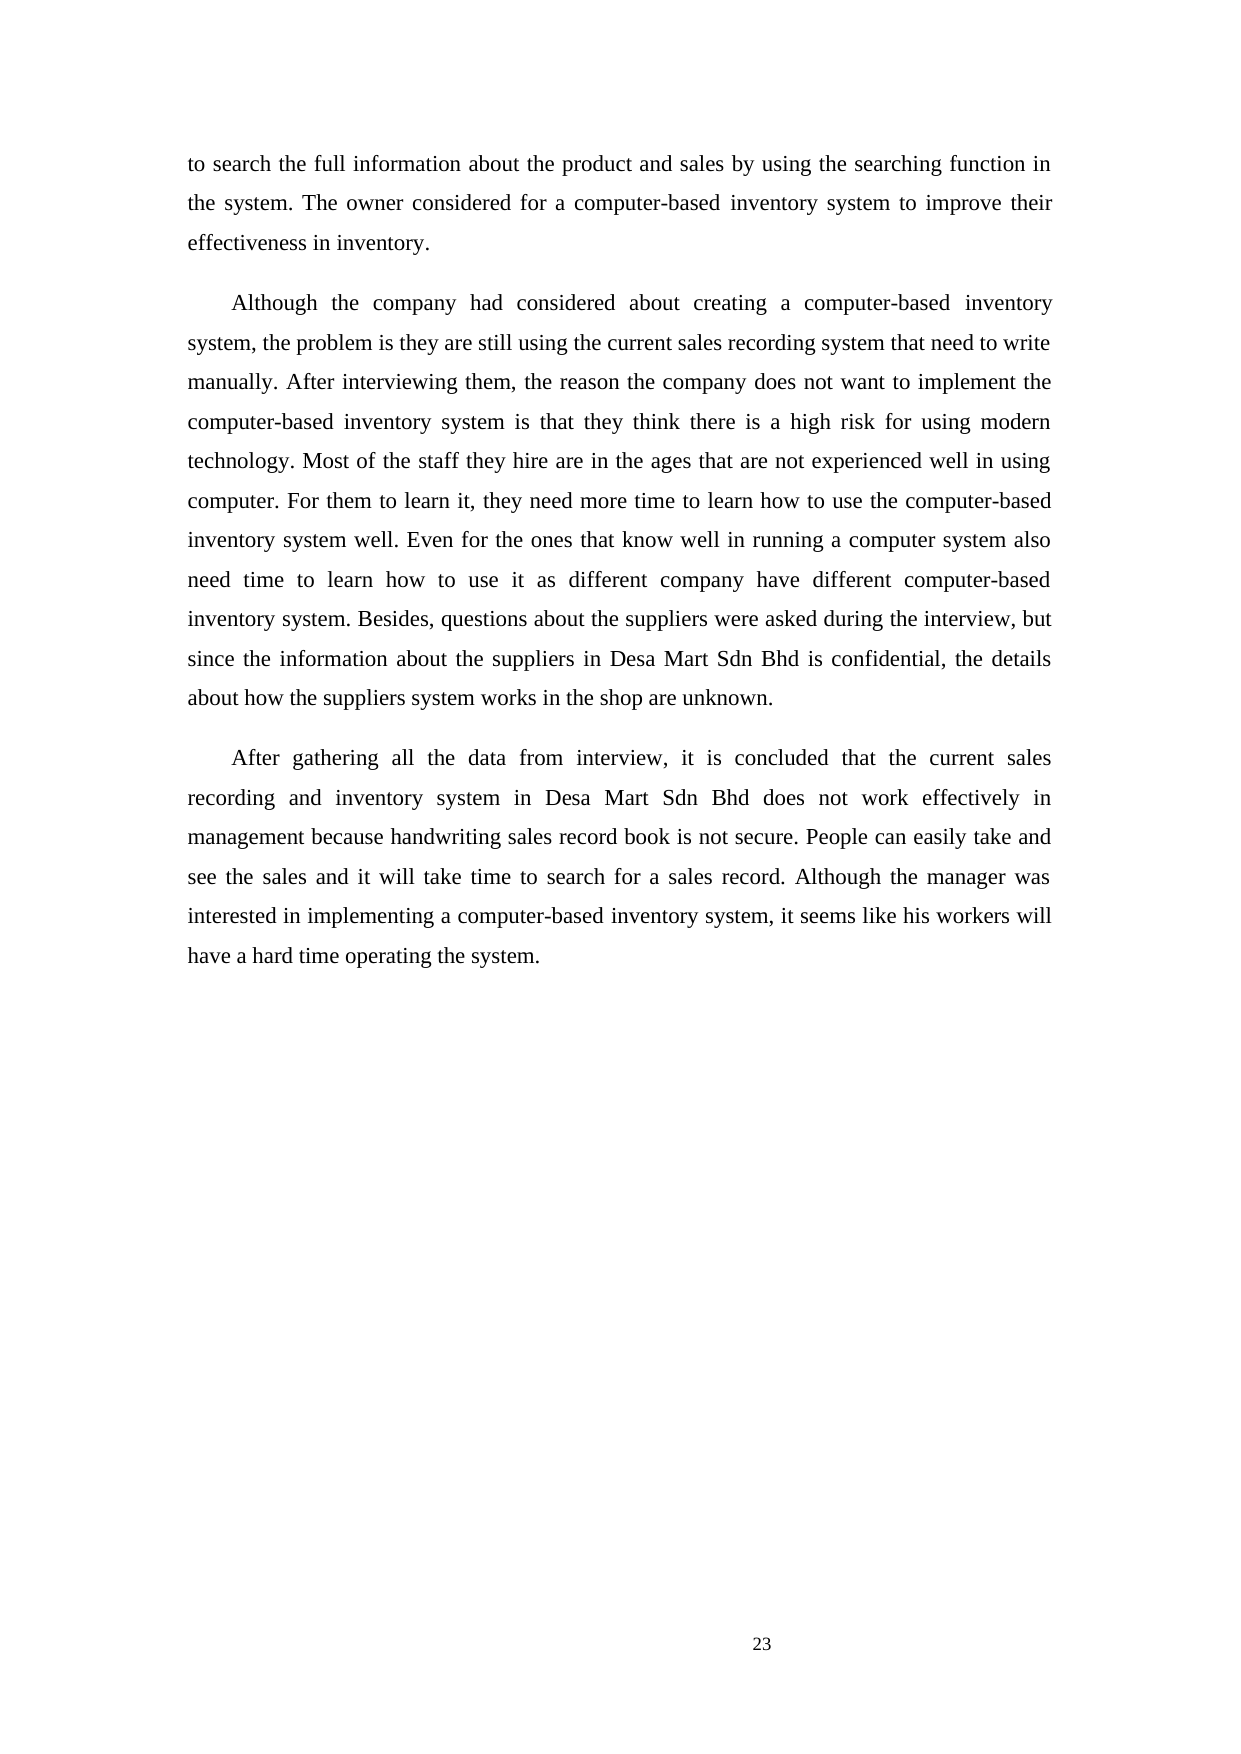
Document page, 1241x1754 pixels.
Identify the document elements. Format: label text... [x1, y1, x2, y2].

text Although the company had considered about creating a computer-based inventory system, the problem is they are still using the current sales recording system that need to write manually. After interviewing them, the reason the company does not want to implement the computer-based inventory system is that they think there is a high risk for using modern technology. Most of the staff they hire are in the ages that are not experienced well in using computer. For them to learn it, they need more time to learn how to use the computer-based inventory system well. Even for the ones that know well in running a computer system also need time to learn how to use it as different company have different computer-based inventory system. Besides, questions about the suppliers were asked during the interview, but since the information about the suppliers in Desa Mart Sdn Bhd is confidential, the details about how the suppliers system works in the shop are unknown. [187, 289, 1053, 710]
text After gathering all the data from interview, it is concluded that the current sales recording and inventory system in Desa Mart Sdn Bhd does not work effectively in management because handwriting sales record book is not secure. People can easily take and see the sales and it will take time to search for a sales record. Although the manager was interested in implementing a computer-based inventory system, it seems like his workers will have a hard time operating the system. [187, 744, 1053, 968]
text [187, 150, 1053, 255]
